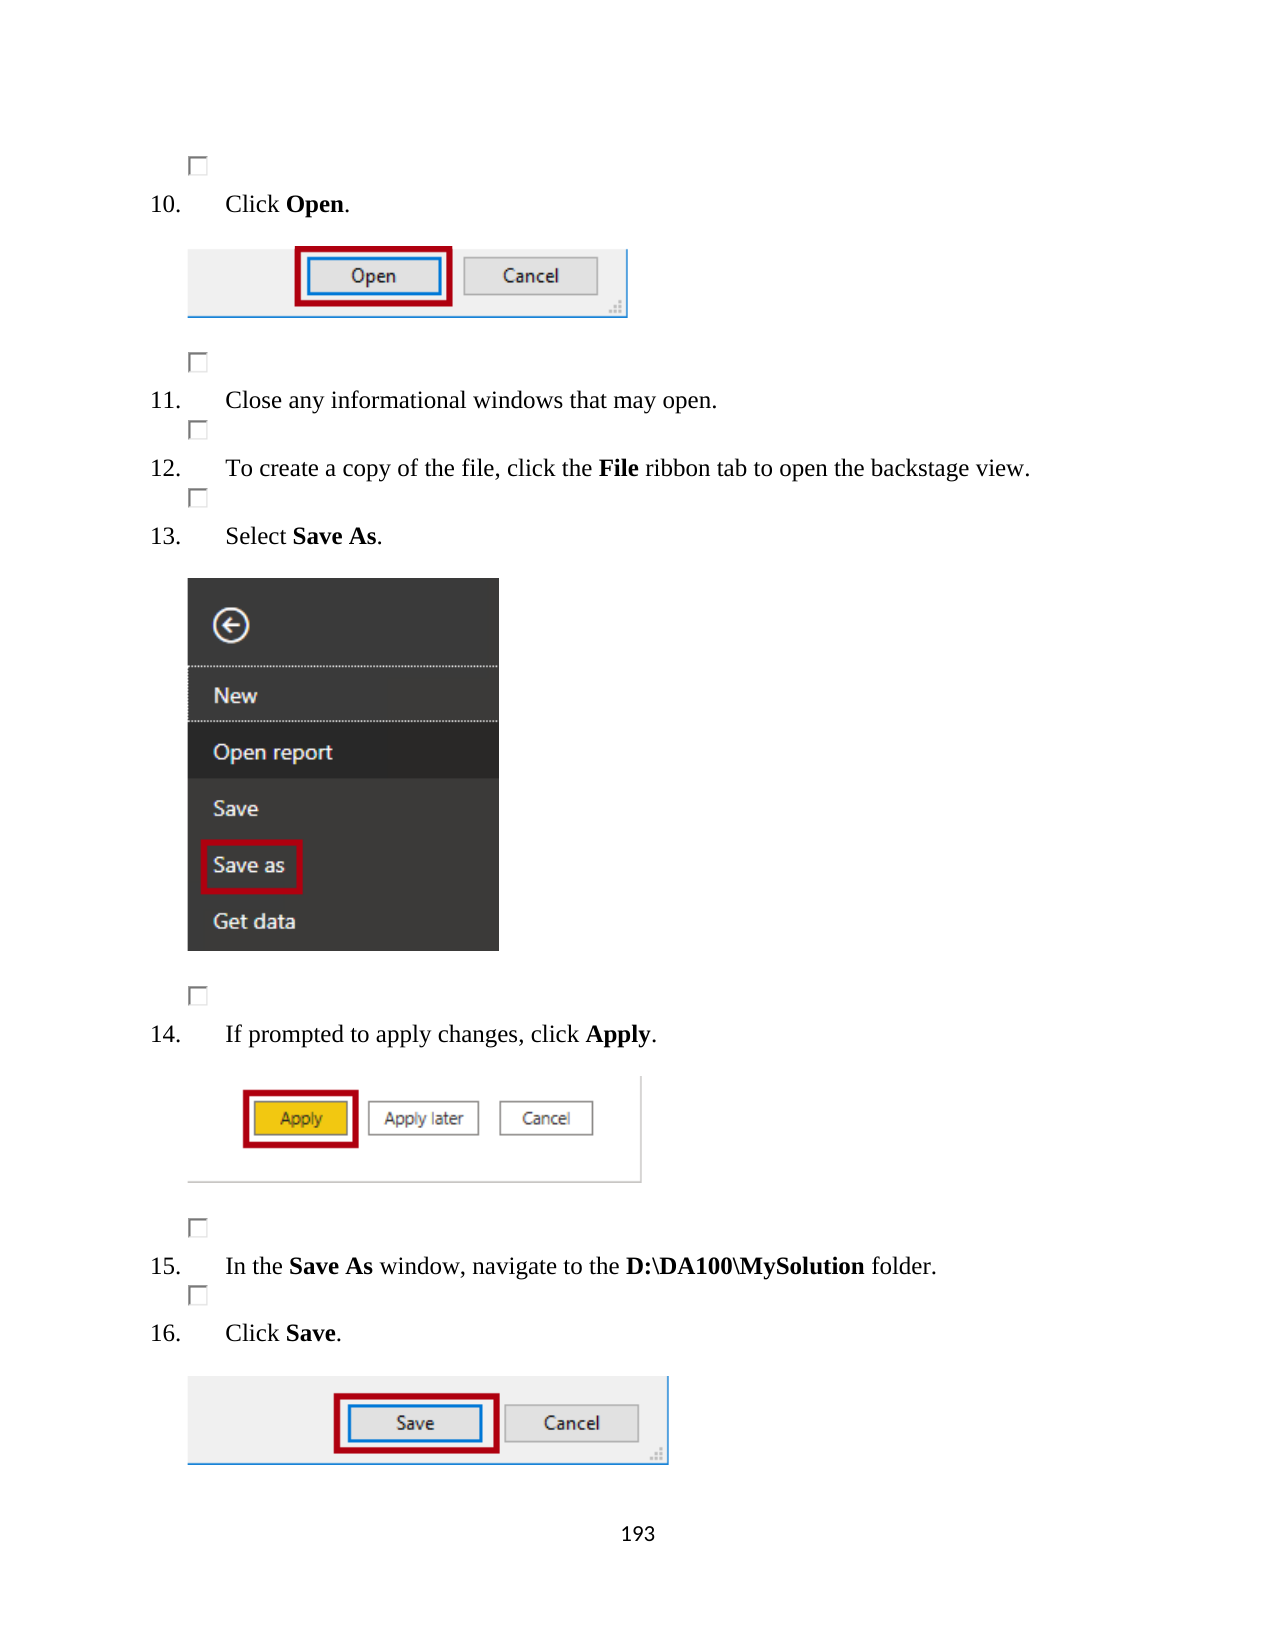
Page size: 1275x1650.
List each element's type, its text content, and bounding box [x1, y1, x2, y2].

list Close any informational windows that may open. [150, 347, 1162, 414]
list Select Save As. [150, 482, 1162, 549]
list Click Save. [150, 1280, 1162, 1347]
picture [187, 1076, 642, 1183]
list To create a copy of the file, click the File ribbon tab to open the backstage view. [150, 414, 1162, 482]
list Click Open. [150, 150, 1162, 218]
list If prompted to apply changes, click Apply. [150, 980, 1162, 1048]
picture [187, 246, 628, 318]
list In the Save As window, navigate to the D:\DA100\MySolution folder. [150, 1212, 1162, 1280]
picture [187, 1376, 669, 1465]
picture [187, 578, 499, 951]
